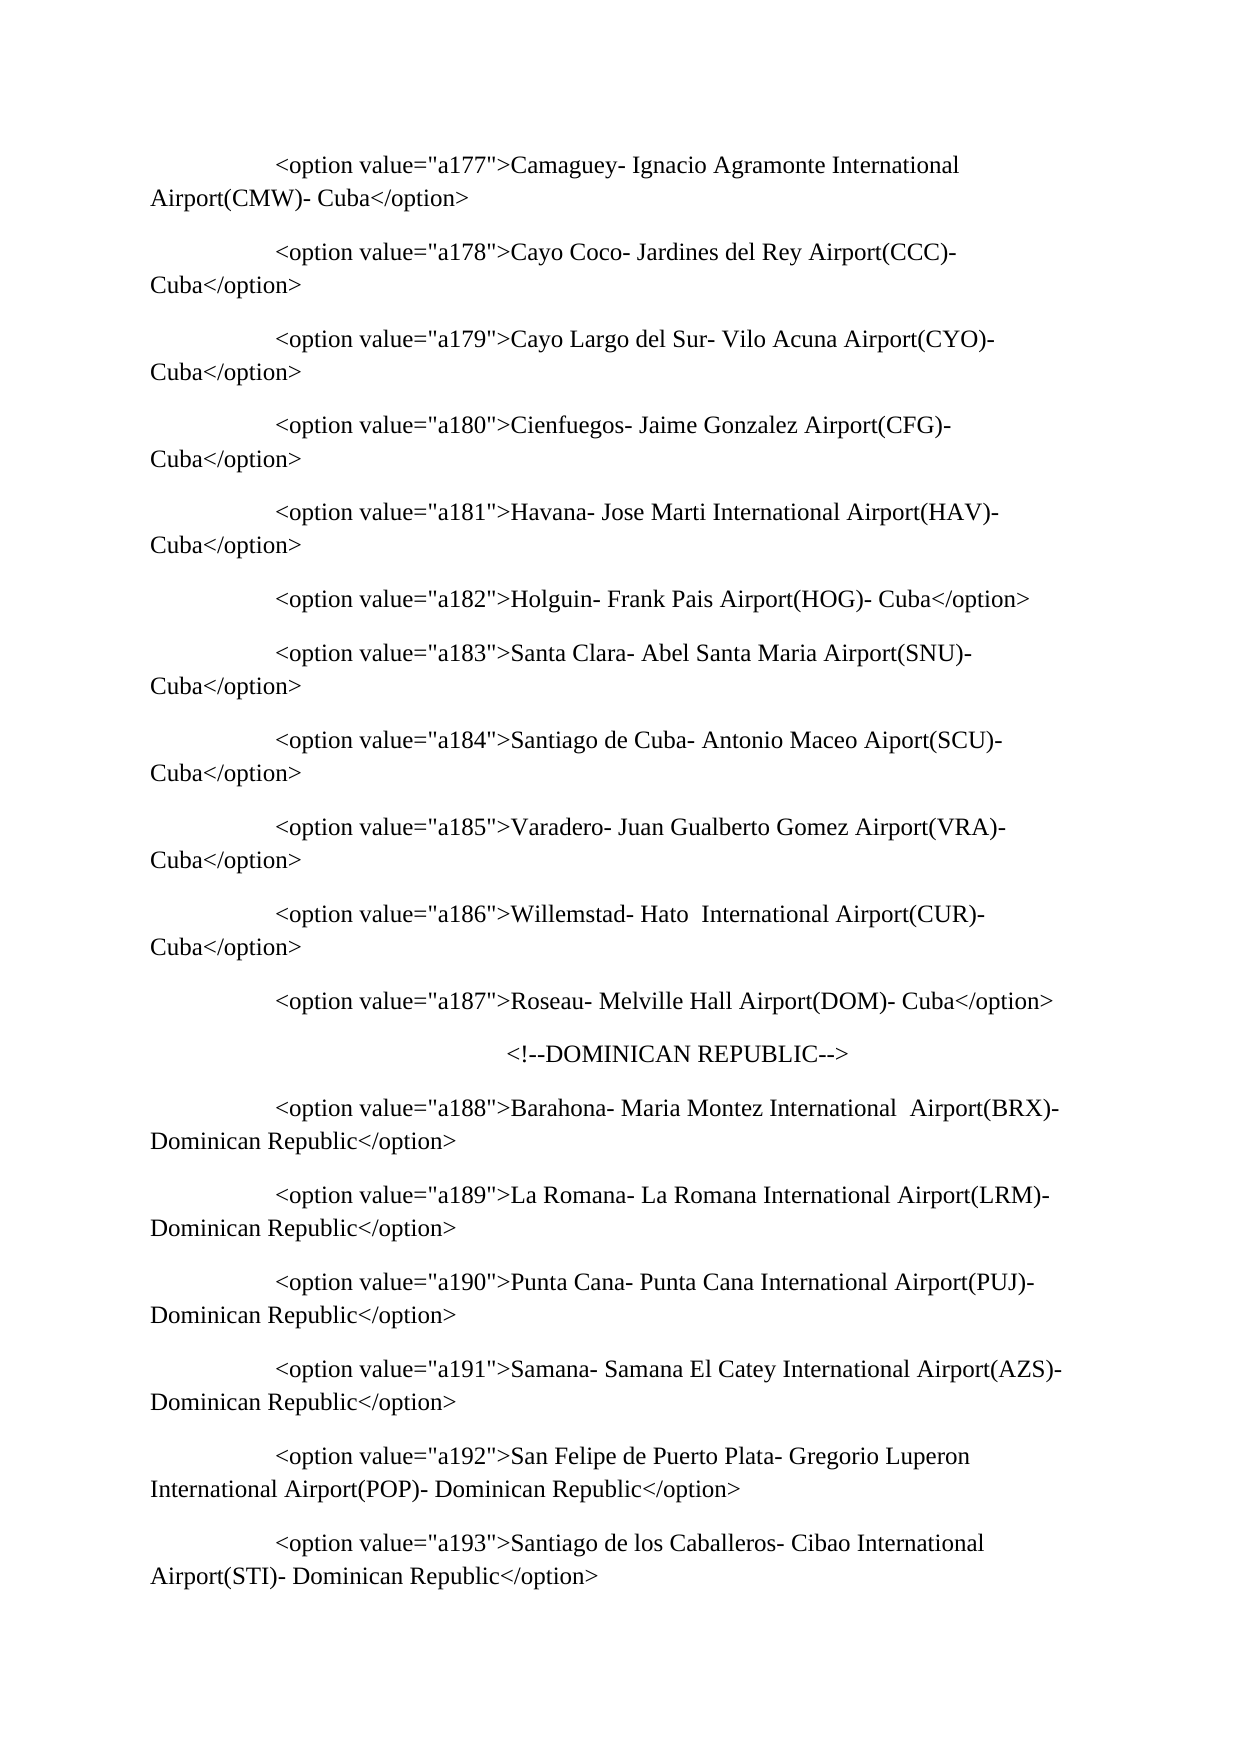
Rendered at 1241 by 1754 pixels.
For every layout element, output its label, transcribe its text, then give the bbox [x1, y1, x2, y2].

text <!--DOMINICAN REPUBLIC--> [150, 1039, 1090, 1068]
text <option value="a191">Samana- Samana El Catey International Airport(AZS)- Dominican Republic</option> [150, 1354, 1090, 1416]
text <option value="a181">Havana- Jose Marti International Airport(HAV)- Cuba</option> [150, 497, 1090, 559]
text <option value="a185">Varadero- Juan Gualberto Gomez Airport(VRA)- Cuba</option> [150, 812, 1090, 874]
text <option value="a186">Willemstad- Hato International Airport(CUR)- Cuba</option> [150, 899, 1090, 961]
text <option value="a180">Cienfuegos- Jaime Gonzalez Airport(CFG)- Cuba</option> [150, 411, 1090, 472]
text <option value="a182">Holguin- Frank Pais Airport(HOG)- Cuba</option> [150, 584, 1090, 613]
text <option value="a187">Roseau- Melville Hall Airport(DOM)- Cuba</option> [150, 986, 1090, 1014]
text <option value="a178">Cayo Coco- Jardines del Rey Airport(CCC)- Cuba</option> [150, 237, 1090, 299]
text <option value="a190">Punta Cana- Punta Cana International Airport(PUJ)- Dominican Republic</option> [150, 1267, 1090, 1329]
text <option value="a193">Santiago de los Caballeros- Cibao International Airport(STI)- Dominican Republic</option> [150, 1528, 1090, 1589]
text <option value="a179">Cayo Largo del Sur- Vilo Acuna Airport(CYO)- Cuba</option> [150, 324, 1090, 386]
text <option value="a177">Camaguey- Ignacio Agramonte International Airport(CMW)- Cuba</option> [150, 150, 1090, 212]
text <option value="a188">Barahona- Maria Montez International Airport(BRX)- Dominican Republic</option> [150, 1093, 1090, 1155]
text <option value="a192">San Felipe de Puerto Plata- Gregorio Luperon International Airport(POP)- Dominican Republic</option> [150, 1441, 1090, 1503]
text <option value="a183">Santa Clara- Abel Santa Maria Airport(SNU)- Cuba</option> [150, 638, 1090, 700]
text <option value="a189">La Romana- La Romana International Airport(LRM)- Dominican Republic</option> [150, 1180, 1090, 1242]
text <option value="a184">Santiago de Cuba- Antonio Maceo Aiport(SCU)- Cuba</option> [150, 725, 1090, 787]
